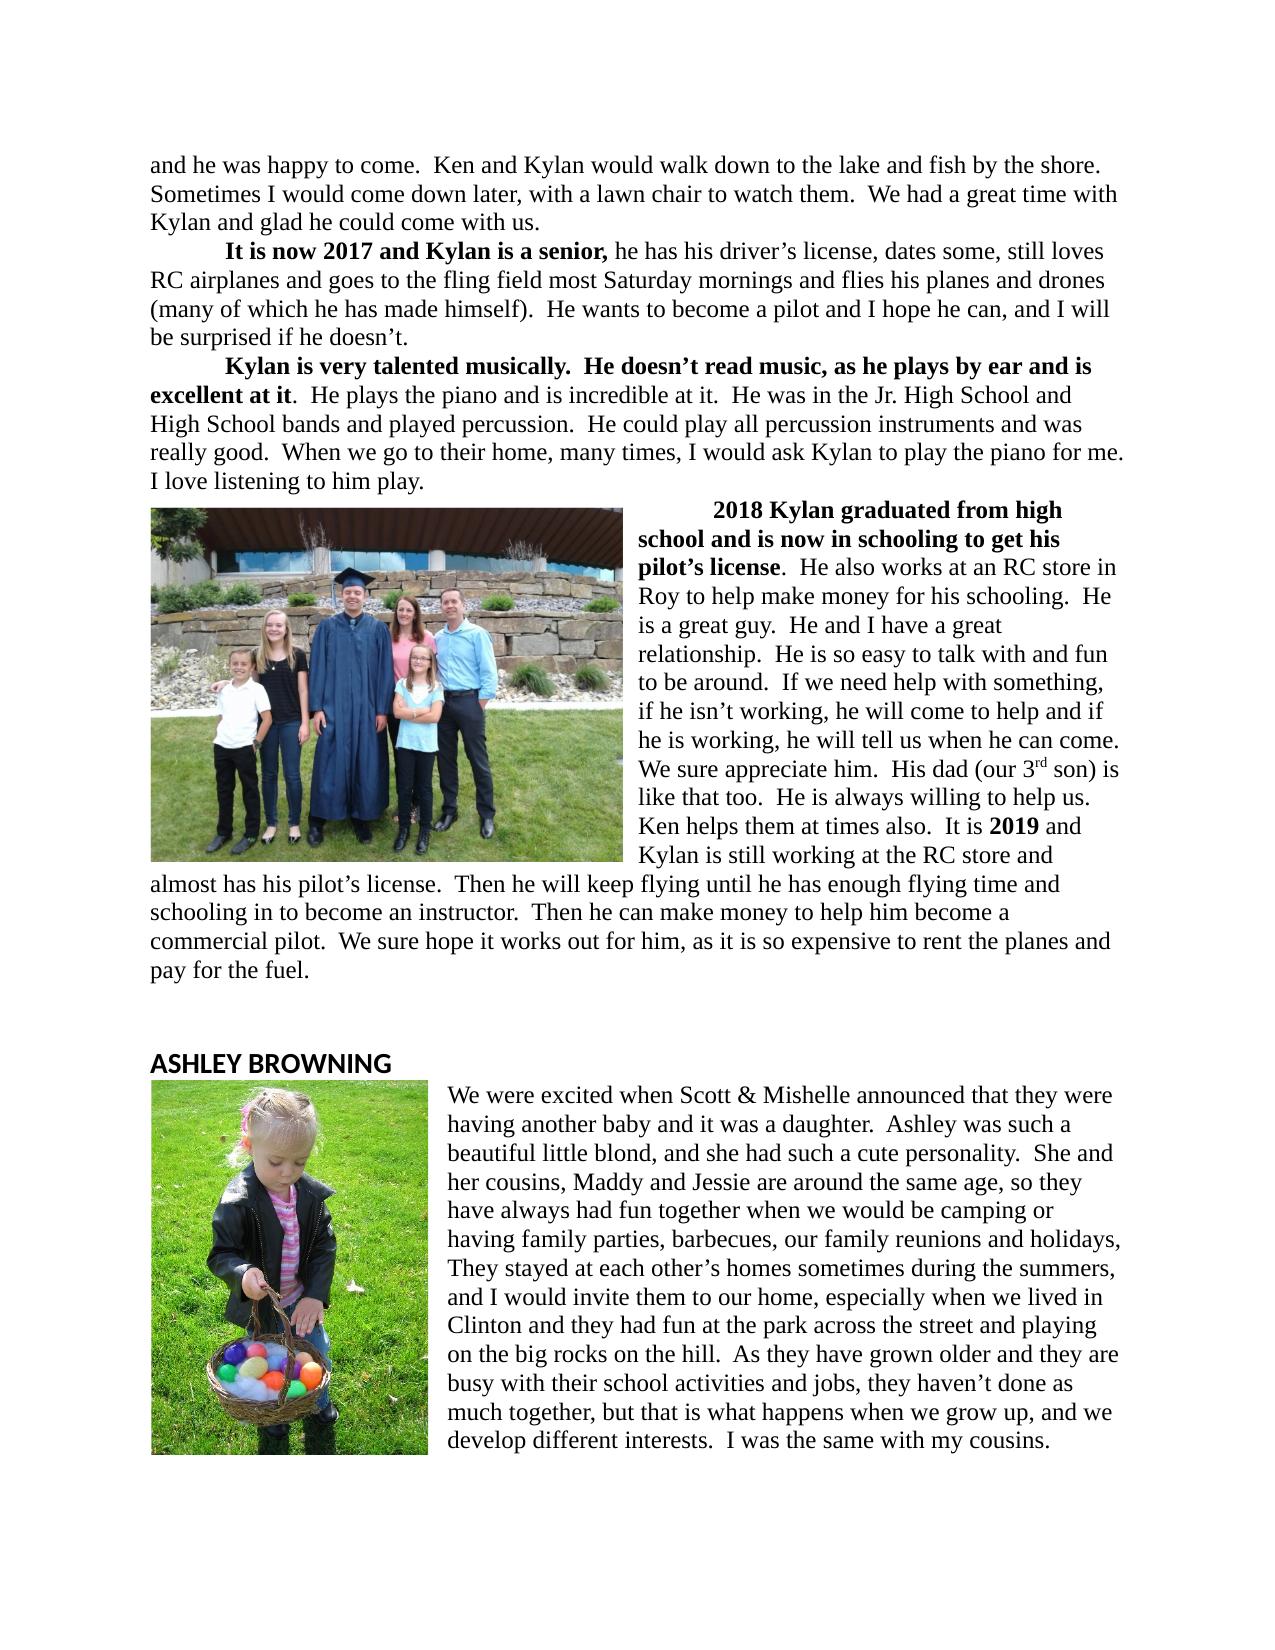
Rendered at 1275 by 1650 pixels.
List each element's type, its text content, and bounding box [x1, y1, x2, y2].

text It is now 2017 and Kylan is a senior, he has his driver’s license, dates some, still loves RC airplanes and goes to the fling field most Saturday mornings and flies his planes and drones (many of which he has made himself). He wants to become a pilot and I hope he can, and I will be surprised if he doesn’t. [150, 236, 1125, 351]
text Kylan is very talented musically. He doesn’t read music, as he plays by ear and is excellent at it. He plays the piano and is incredible at it. He was in the Jr. High School and High School bands and played percussion. He could play all percussion instruments and was really good. When we go to their home, many times, I would ask Kylan to play the piano for me. I love listening to him play. [150, 351, 1125, 495]
picture [151, 508, 622, 862]
picture [150, 1080, 428, 1453]
text ASHLEY BROWNING [150, 1045, 1125, 1080]
